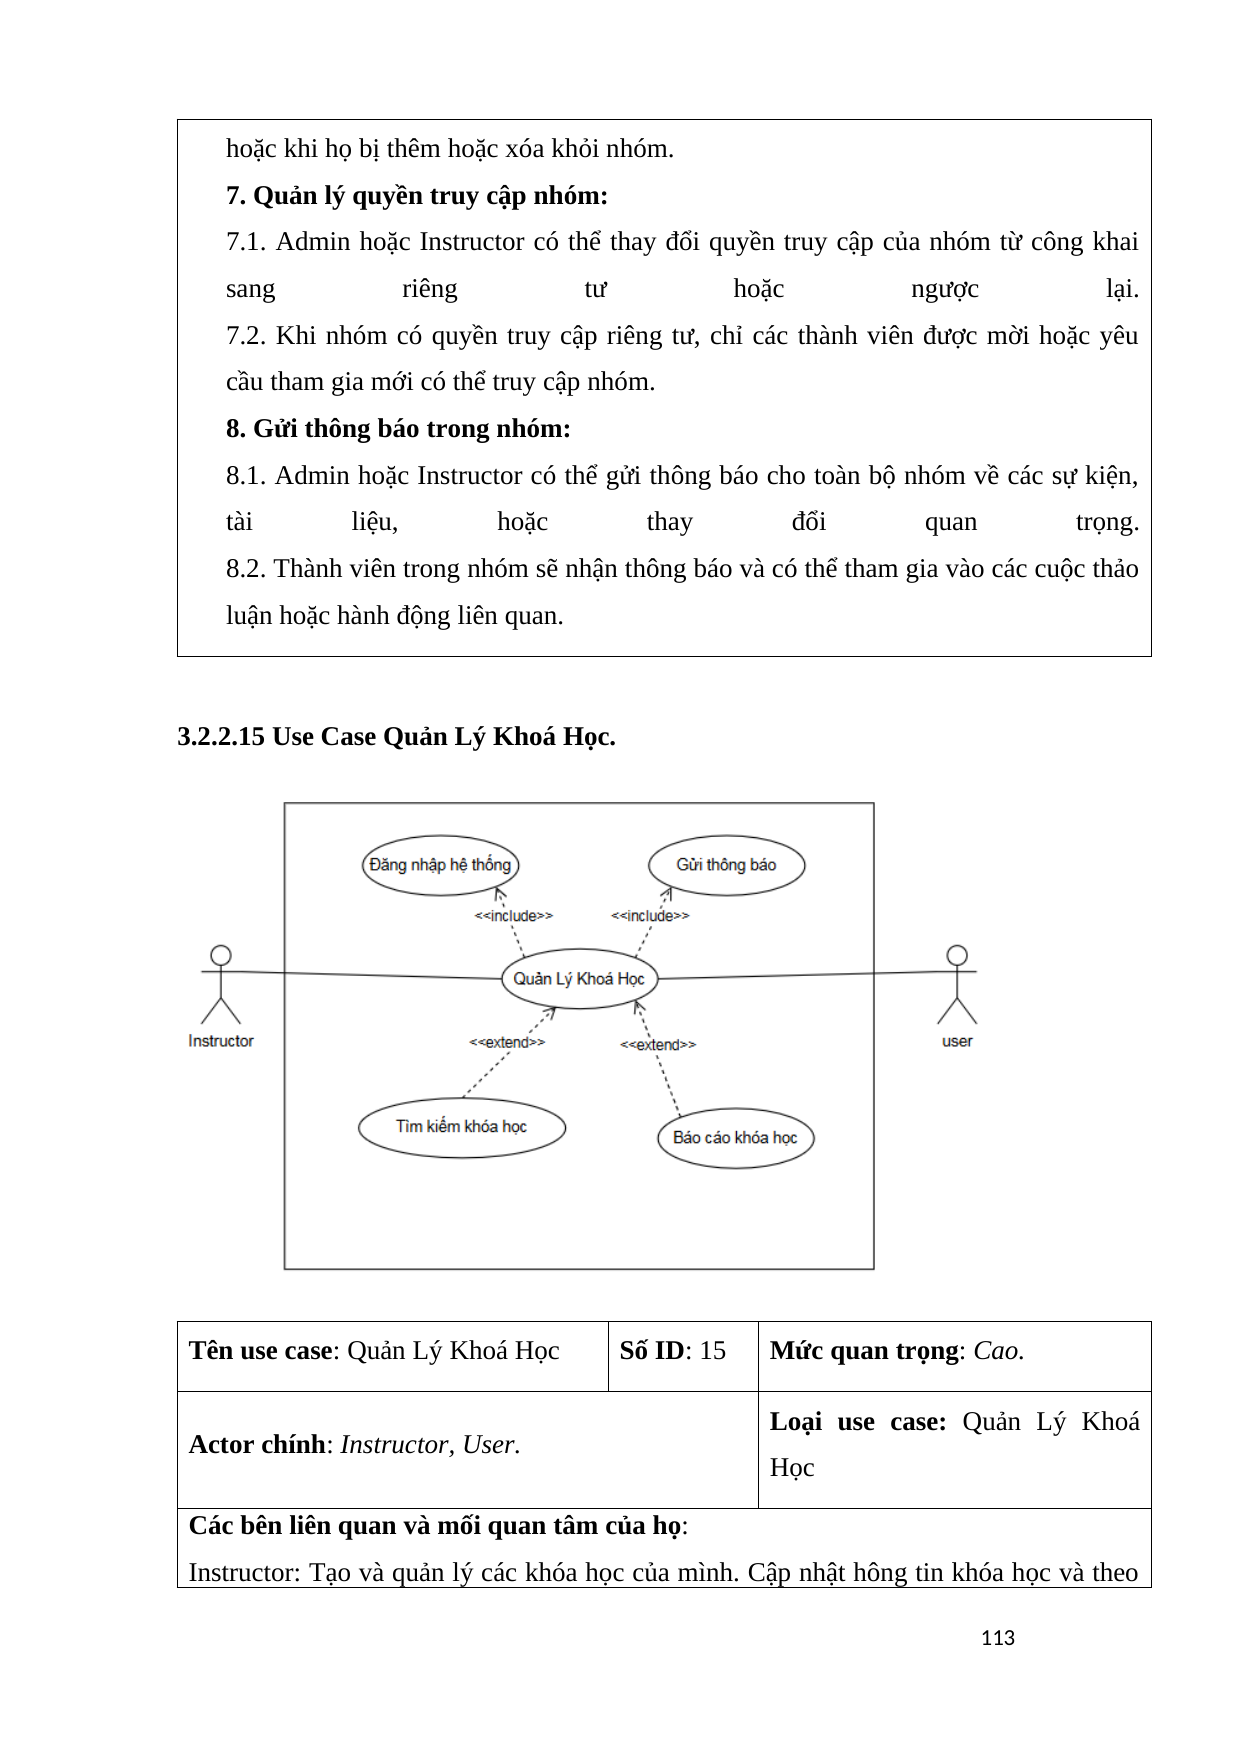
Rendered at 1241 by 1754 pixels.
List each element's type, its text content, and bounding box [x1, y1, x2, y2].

subtitle 3.2.2.15 Use Case Quản Lý Khoá Học. [177, 720, 1015, 751]
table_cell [178, 120, 1151, 656]
table_cell Loại use case: Quản Lý Khoá Học [759, 1392, 1151, 1508]
table_header Số ID: 15 [609, 1322, 758, 1391]
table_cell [178, 1509, 1151, 1587]
table_header Mức quan trọng: Cao. [759, 1322, 1151, 1391]
picture [177, 770, 1016, 1291]
table_cell Actor chính: Instructor, User. [178, 1392, 758, 1508]
table_header Tên use case: Quản Lý Khoá Học [178, 1322, 608, 1391]
